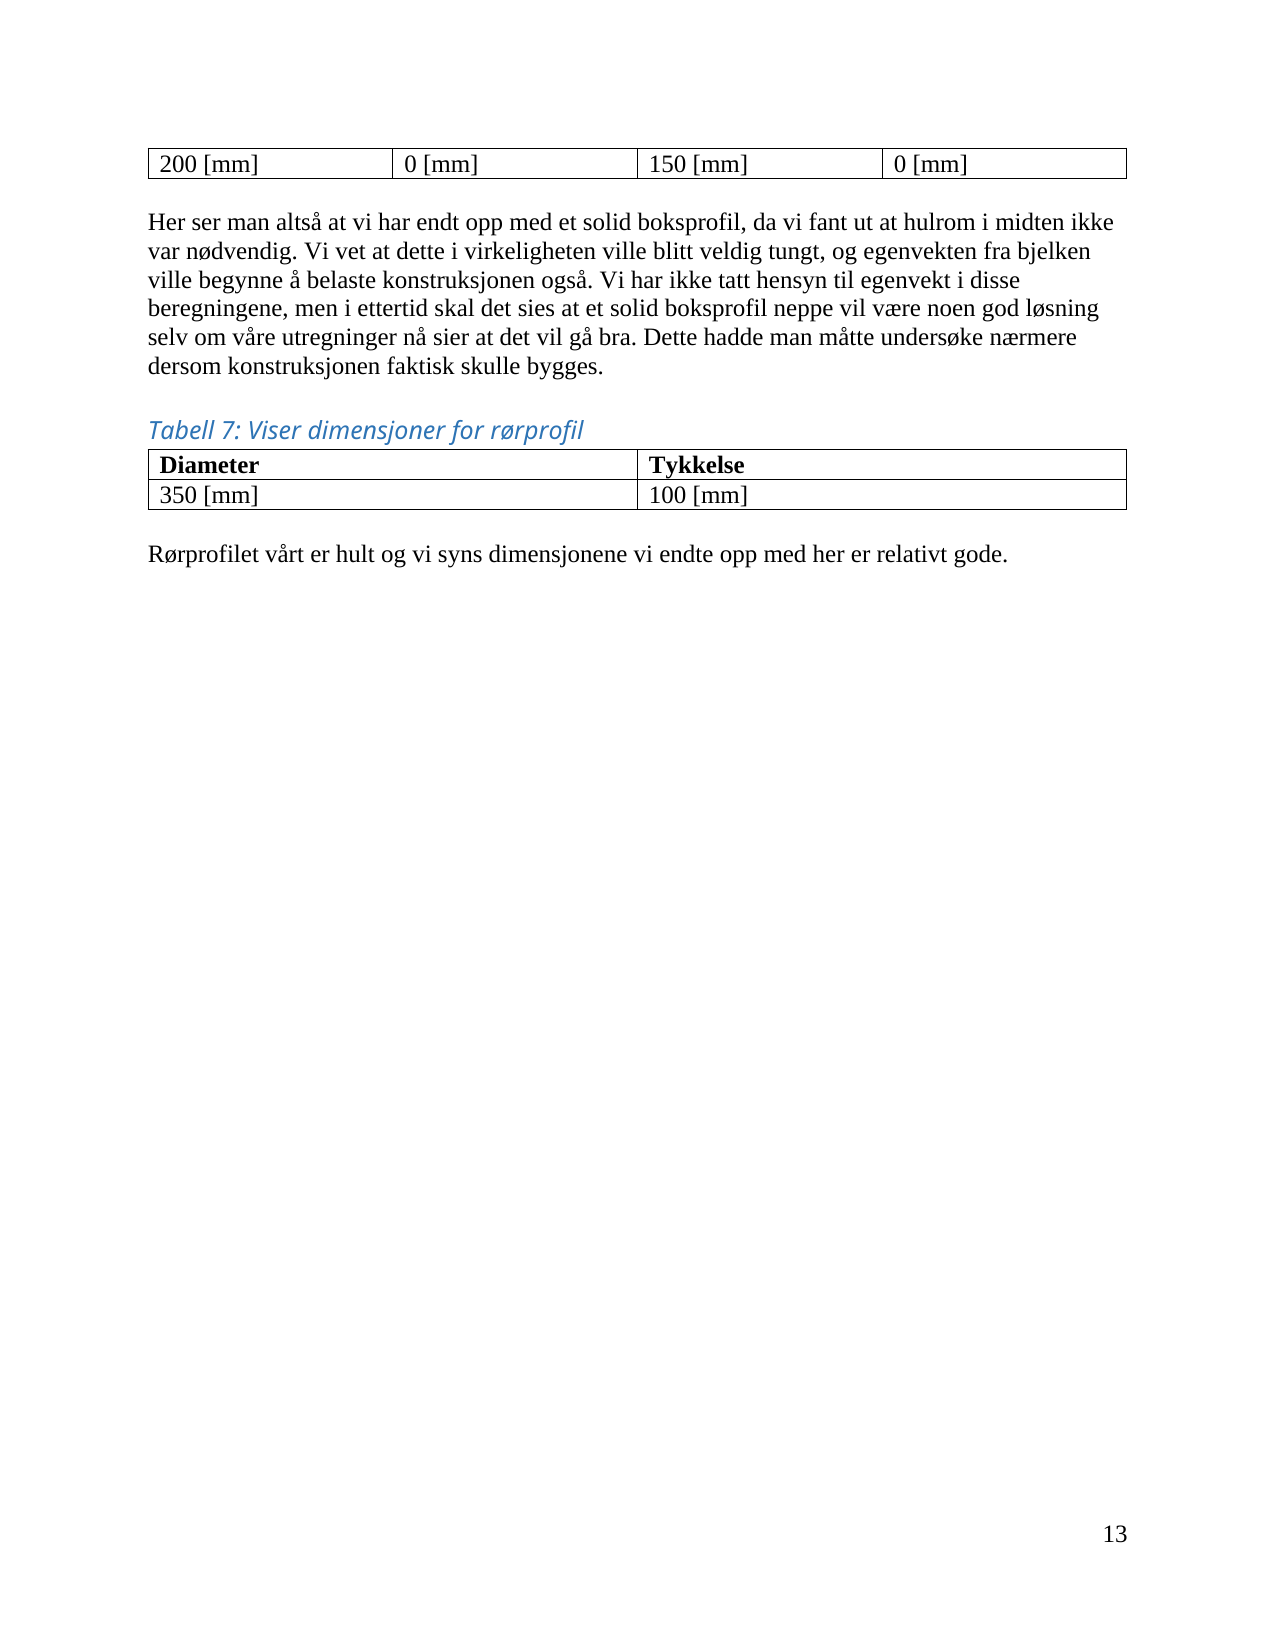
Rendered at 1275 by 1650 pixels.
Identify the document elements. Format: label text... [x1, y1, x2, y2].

table_header Tykkelse [638, 450, 1126, 479]
text Her ser man altså at vi har endt opp med et solid boksprofil, da vi fant ut at hulrom i midten ikke var nødvendig. Vi vet at dette i virkeligheten ville blitt veldig tungt, og egenvekten fra bjelken ville begynne å belaste konstruksjonen også. Vi har ikke tatt hensyn til egenvekt i disse beregningene, men i ettertid skal det sies at et solid boksprofil neppe vil være noen god løsning selv om våre utregninger nå sier at det vil gå bra. Dette hadde man måtte undersøke nærmere dersom konstruksjonen faktisk skulle bygges. [148, 207, 1127, 380]
table_cell 350 [mm] [149, 480, 637, 509]
table_cell 0 [mm] [393, 149, 637, 177]
table_cell 0 [mm] [883, 149, 1126, 177]
table_cell 150 [mm] [638, 149, 882, 177]
table_cell 200 [mm] [149, 149, 392, 177]
subtitle Tabell 7: Viser dimensjoner for rørprofil [148, 413, 1127, 447]
text Rørprofilet vårt er hult og vi syns dimensjonene vi endte opp med her er relativt gode. [148, 539, 1127, 567]
table_cell 100 [mm] [638, 480, 1126, 509]
table_header Diameter [149, 450, 637, 479]
